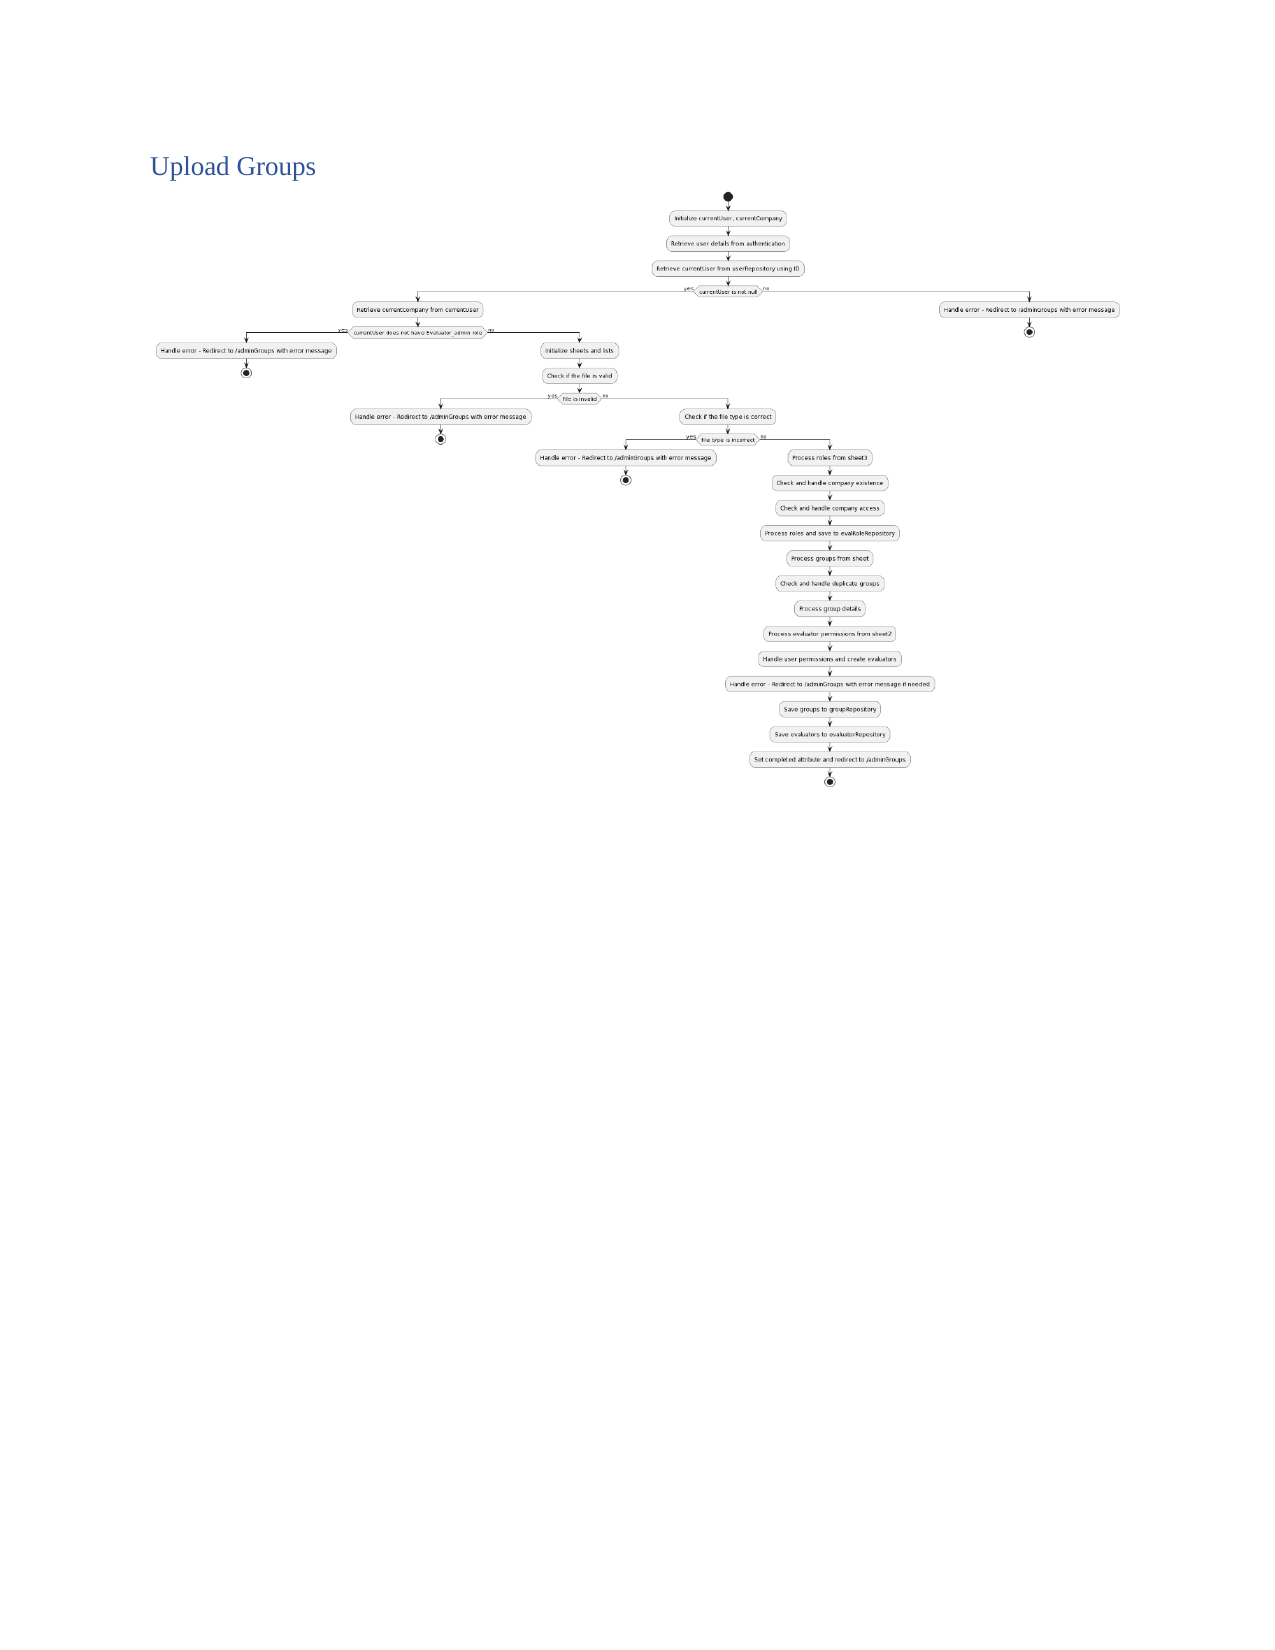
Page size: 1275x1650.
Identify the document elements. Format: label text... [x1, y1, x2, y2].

picture [150, 185, 1125, 796]
subtitle Upload Groups [150, 150, 1125, 181]
